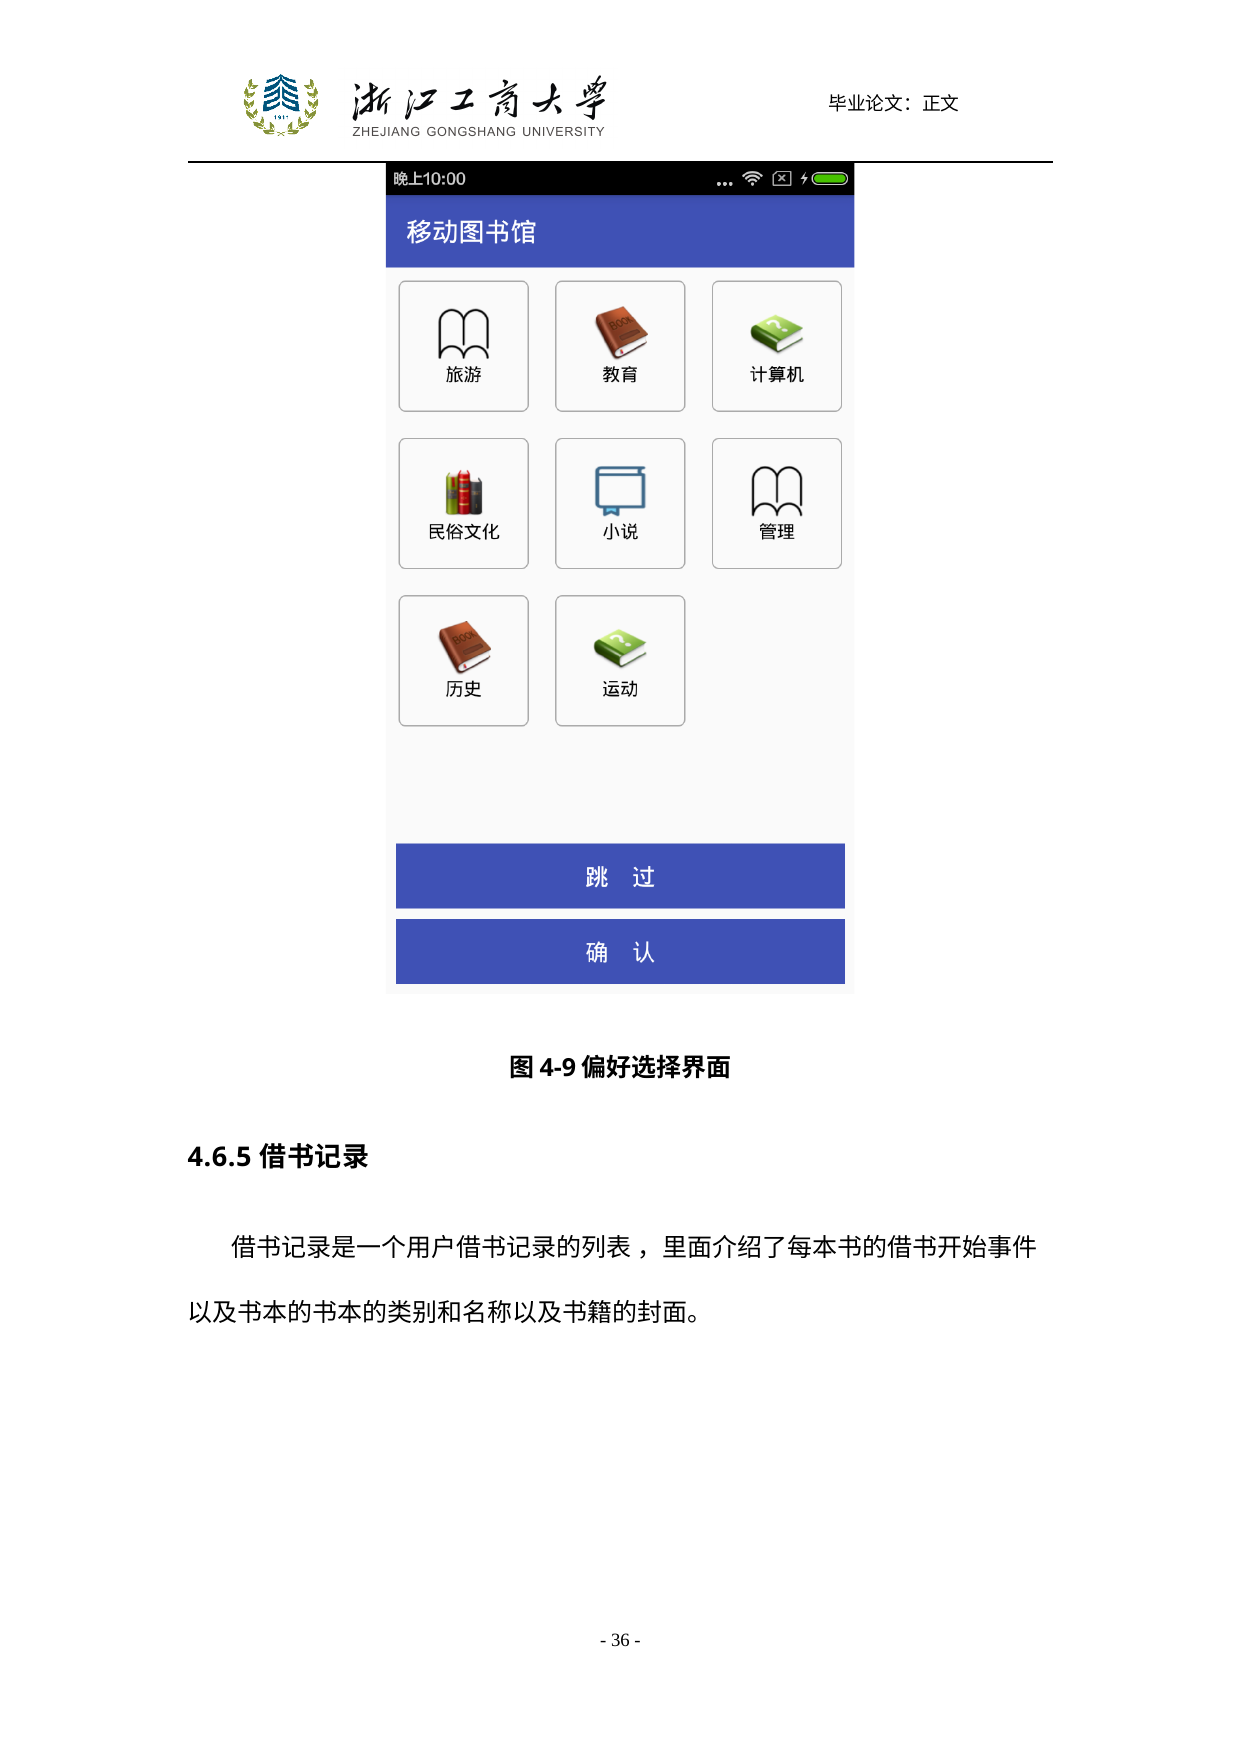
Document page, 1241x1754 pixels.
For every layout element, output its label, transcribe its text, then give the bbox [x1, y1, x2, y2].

picture [385, 163, 855, 994]
text 借书记录是一个用户借书记录的列表 ，里面介绍了每本书的借书开始事件以及书本的书本的类别和名称以及书籍的封面。 [187, 1213, 1053, 1343]
text 图4-9偏好选择界面 [187, 1033, 1053, 1098]
list 借书记录 [187, 1123, 1053, 1188]
picture [243, 67, 319, 142]
picture [337, 67, 619, 149]
